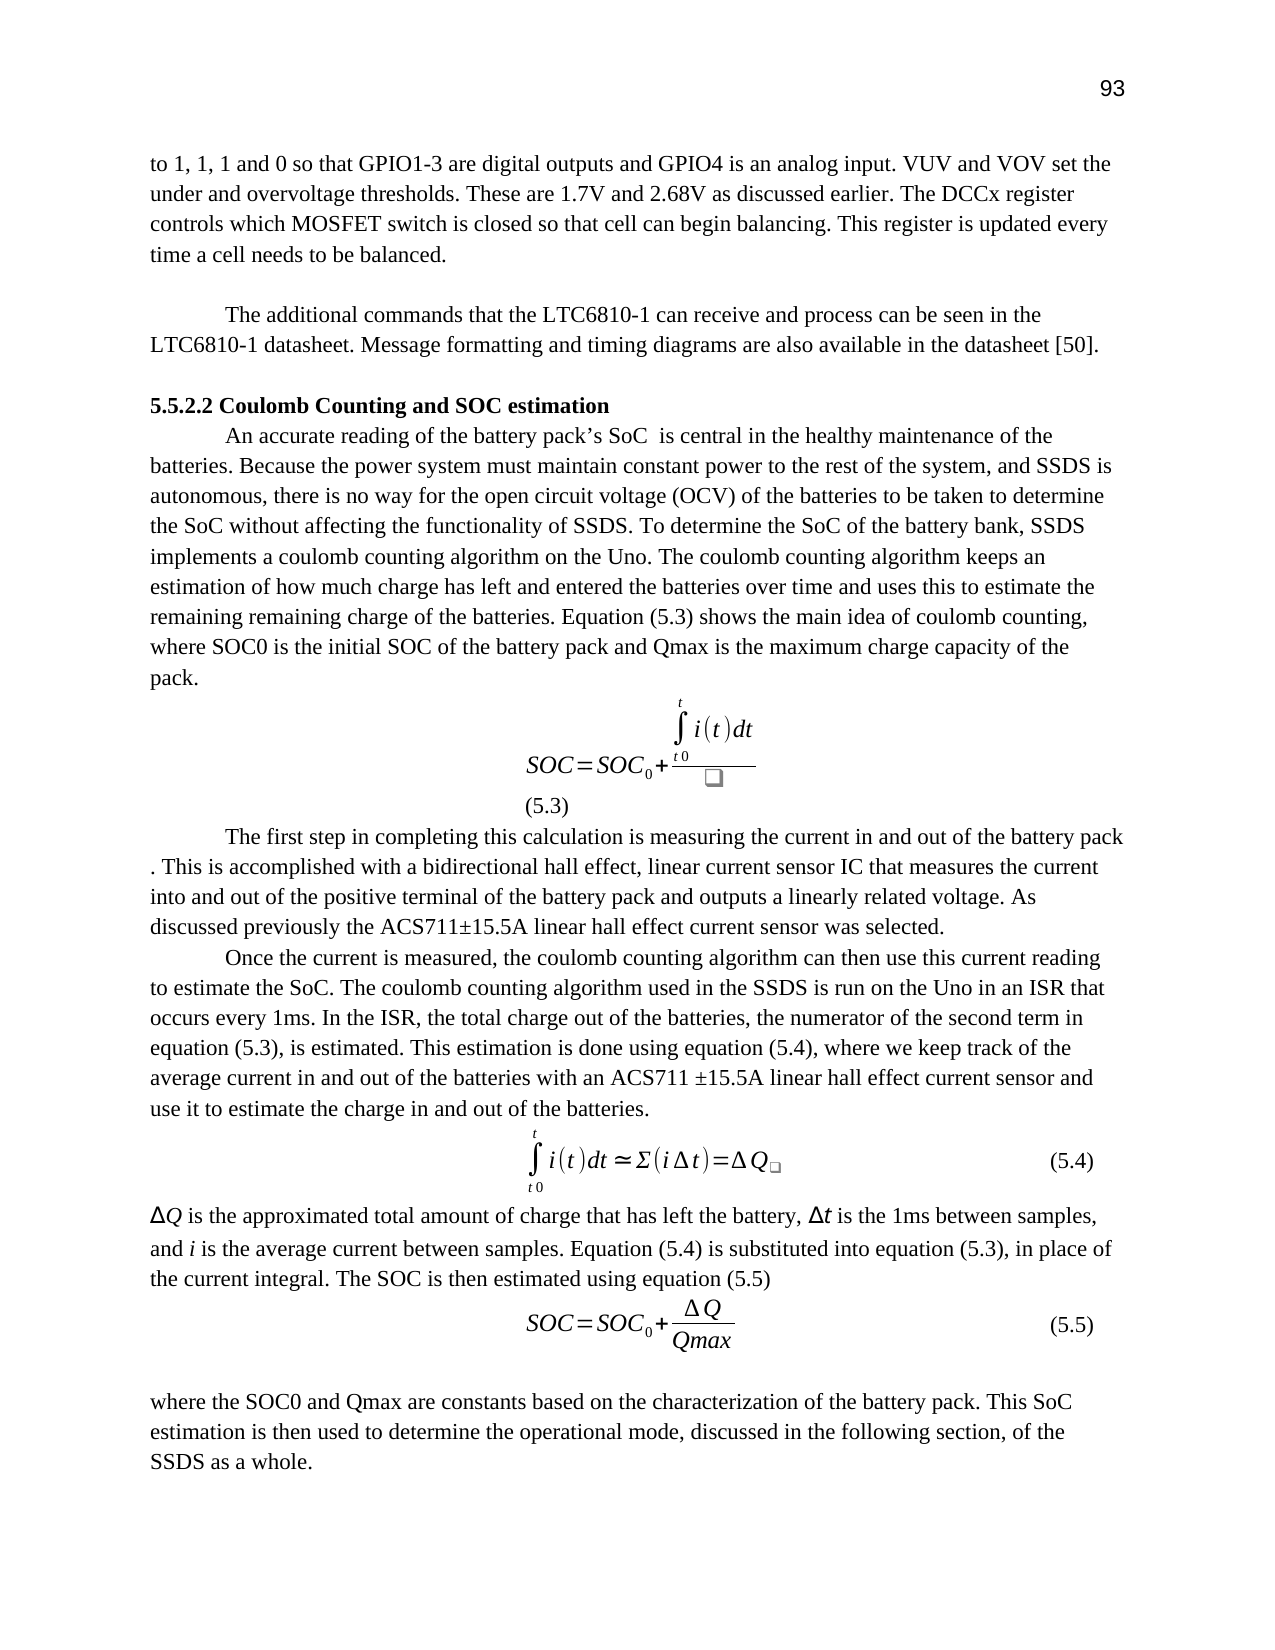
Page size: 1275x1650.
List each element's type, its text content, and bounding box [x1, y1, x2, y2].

subtitle 5.5.2.2 Coulomb Counting and SOC estimation [150, 392, 1125, 418]
text where the SOC0 and Qmax are constants based on the characterization of the battery pack. This SoC estimation is then used to determine the operational mode, discussed in the following section, of the SSDS as a whole. [150, 1388, 1125, 1475]
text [150, 150, 1125, 267]
text An accurate reading of the battery pack’s SoC is central in the healthy maintenance of the batteries. Because the power system must maintain constant power to the rest of the system, and SSDS is autonomous, there is no way for the open circuit voltage (OCV) of the batteries to be taken to determine the SoC without affecting the functionality of SSDS. To determine the SoC of the battery bank, SSDS implements a coulomb counting algorithm on the Uno. The coulomb counting algorithm keeps an estimation of how much charge has left and entered the batteries over time and uses this to estimate the remaining remaining charge of the batteries. Equation (5.3) shows the main idea of coulomb counting, where SOC0 is the initial SOC of the battery pack and Qmax is the maximum charge capacity of the pack. [150, 422, 1125, 690]
text (5.5) [450, 1295, 1125, 1384]
text The first step in completing this calculation is measuring the current in and out of the battery pack . This is accomplished with a bidirectional hall effect, linear current sensor IC that measures the current into and out of the positive terminal of the battery pack and outputs a linearly related voltage. As discussed previously the ACS711±15.5A linear hall effect current sensor was selected. [150, 823, 1125, 940]
text (5.4) [525, 1125, 1125, 1196]
text The additional commands that the LTC6810-1 can receive and process can be seen in the LTC6810-1 datasheet. Message formatting and timing diagrams are also available in the datasheet [50]. [150, 301, 1125, 358]
text ∆Q is the approximated total amount of charge that has left the battery, ∆t is the 1ms between samples, and i is the average current between samples. Equation (5.4) is substituted into equation (5.3), in place of the current integral. The SOC is then estimated using equation (5.5) [150, 1199, 1125, 1291]
text (5.3) [450, 694, 1125, 819]
text Once the current is measured, the coulomb counting algorithm can then use this current reading to estimate the SoC. The coulomb counting algorithm used in the SSDS is run on the Uno in an ISR that occurs every 1ms. In the ISR, the total charge out of the batteries, the numerator of the second term in equation (5.3), is estimated. This estimation is done using equation (5.4), where we keep track of the average current in and out of the batteries with an ACS711 ±15.5A linear hall effect current sensor and use it to estimate the charge in and out of the batteries. [150, 944, 1125, 1121]
